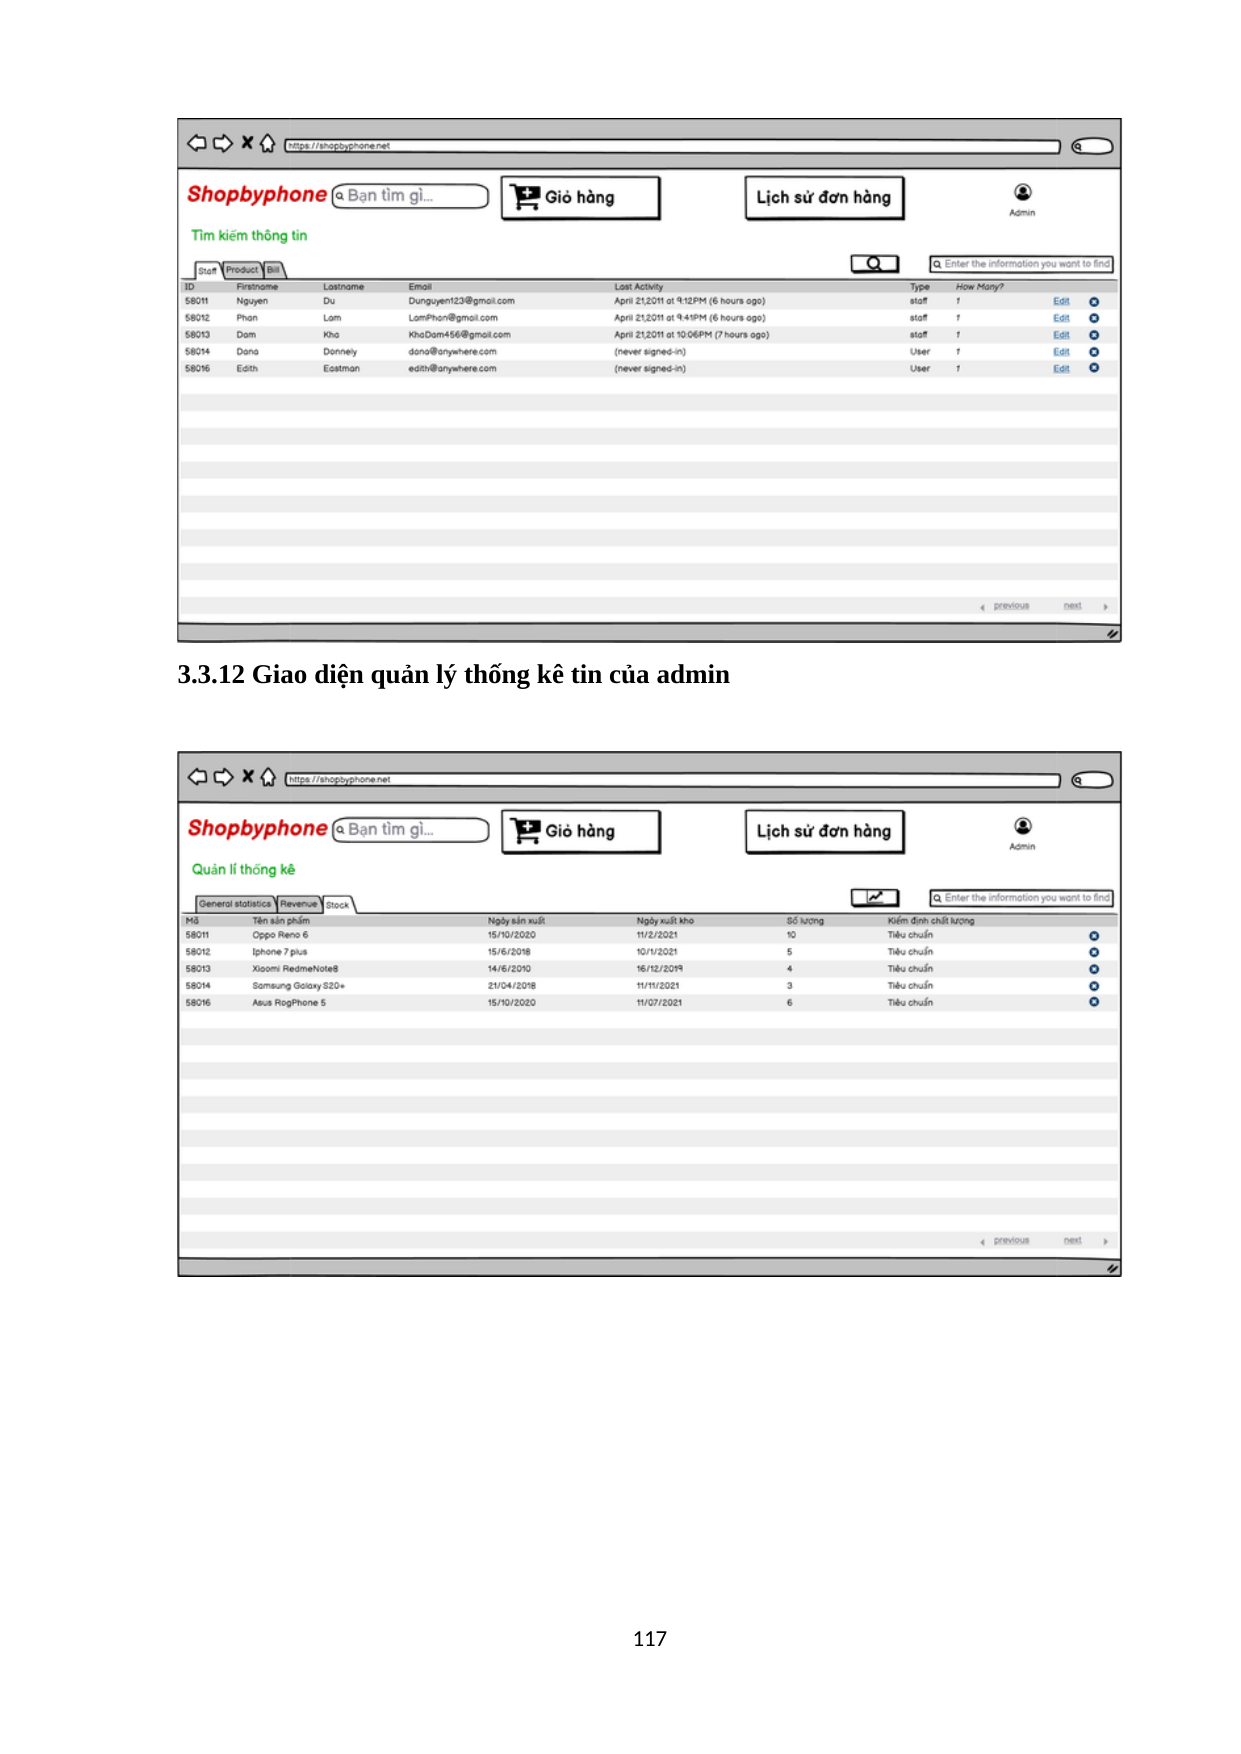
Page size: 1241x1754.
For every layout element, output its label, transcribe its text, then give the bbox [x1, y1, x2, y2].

subtitle 3.3.12 Giao diện quản lý thống kê tin của admin [177, 643, 1122, 690]
picture [177, 751, 1123, 1277]
picture [177, 118, 1123, 643]
